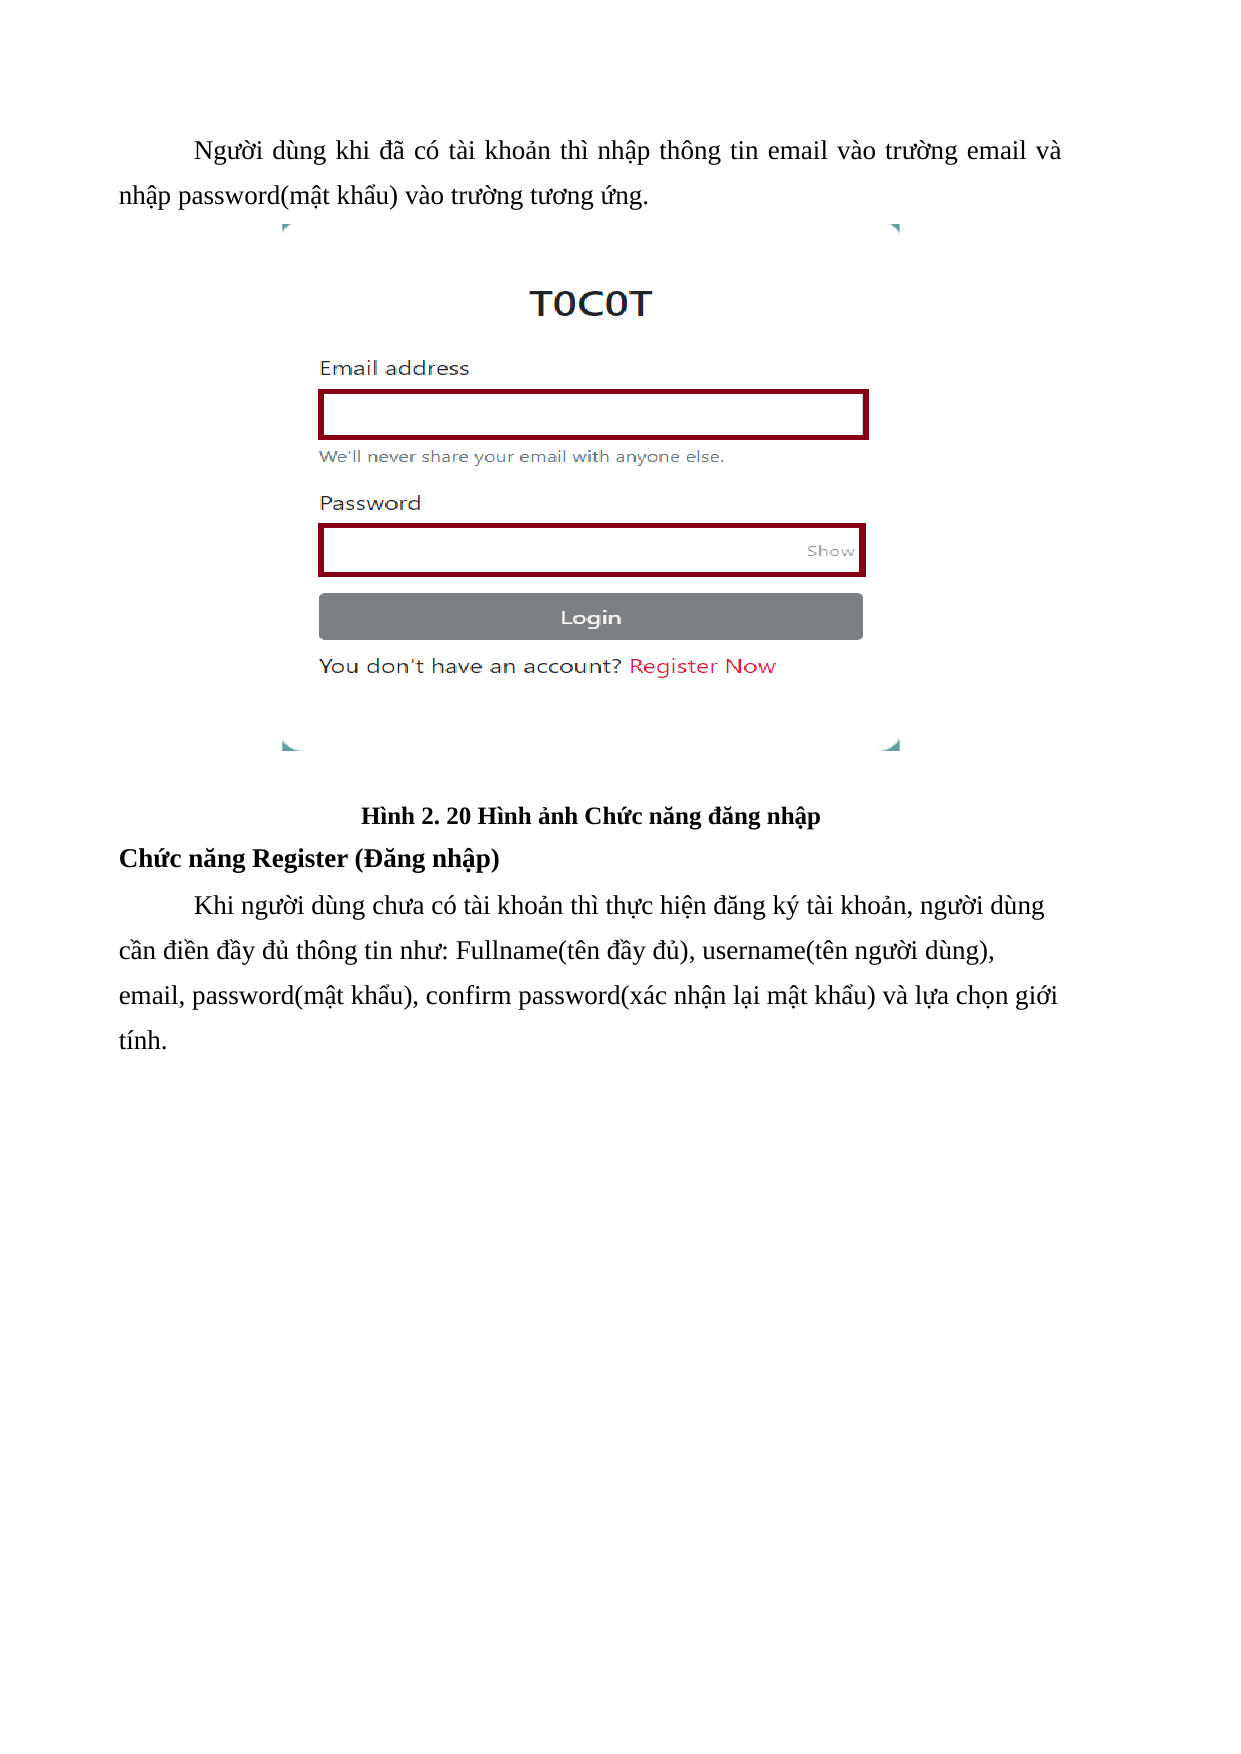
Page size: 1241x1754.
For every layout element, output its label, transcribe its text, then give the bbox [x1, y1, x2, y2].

text Hình 2. 20 Hình ảnh Chức năng đăng nhập [118, 797, 1063, 834]
text Người dùng khi đã có tài khoản thì nhập thông tin email vào trường email và nhập password(mật khẩu) vào trường tương ứng. [118, 131, 1063, 214]
picture [282, 224, 900, 751]
text Khi người dùng chưa có tài khoản thì thực hiện đăng ký tài khoản, người dùng cần điền đầy đủ thông tin như: Fullname(tên đầy đủ), username(tên người dùng), email, password(mật khẩu), confirm password(xác nhận lại mật khẩu) và lựa chọn giới tính. [118, 886, 1063, 1059]
text Chức năng Register (Đăng nhập) [118, 838, 1063, 876]
